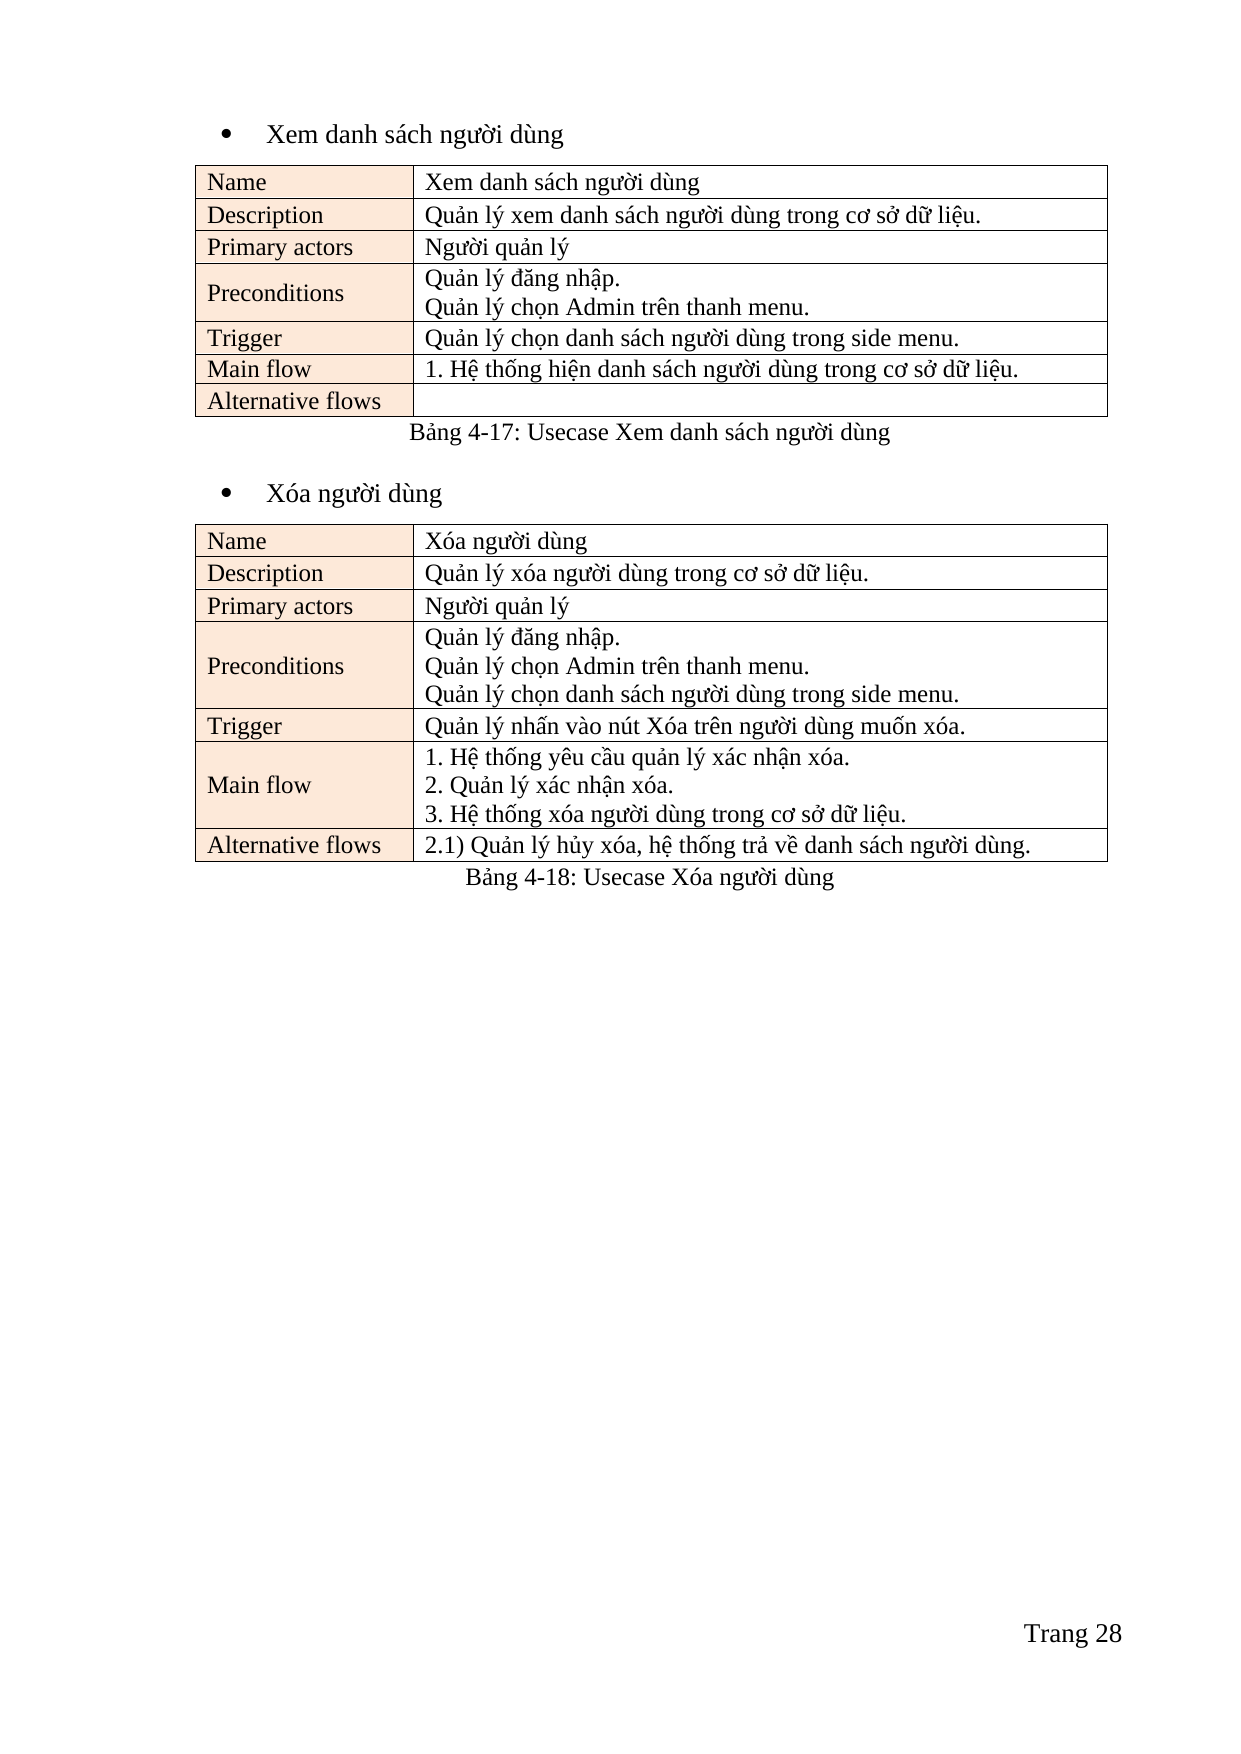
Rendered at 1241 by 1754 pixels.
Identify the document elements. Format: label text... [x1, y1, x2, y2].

table_cell Quản lý xem danh sách người dùng trong cơ sở dữ liệu. [414, 199, 1107, 230]
table_cell Primary actors [196, 231, 413, 262]
table_cell 1. Hệ thống hiện danh sách người dùng trong cơ sở dữ liệu. [414, 355, 1107, 383]
table_cell 2.1) Quản lý hủy xóa, hệ thống trả về danh sách người dùng. [414, 829, 1107, 861]
table_cell Quản lý xóa người dùng trong cơ sở dữ liệu. [414, 557, 1107, 588]
table_header Name [196, 525, 413, 556]
table_cell Description [196, 199, 413, 230]
table_cell Trigger [196, 322, 413, 353]
table_cell Quản lý đăng nhập. Quản lý chọn Admin trên thanh menu. Quản lý chọn danh sách người dùng trong side menu. [414, 622, 1107, 708]
table_cell Quản lý chọn danh sách người dùng trong side menu. [414, 322, 1107, 353]
table_cell Preconditions [196, 622, 413, 708]
table_header Xem danh sách người dùng [414, 166, 1107, 197]
list Xem danh sách người dùng [222, 118, 1122, 149]
table_cell Trigger [196, 709, 413, 741]
table_cell [414, 384, 1107, 416]
table_cell Quản lý đăng nhập. Quản lý chọn Admin trên thanh menu. [414, 264, 1107, 321]
table_cell Alternative flows [196, 384, 413, 416]
table_cell Người quản lý [414, 590, 1107, 621]
table_cell Người quản lý [414, 231, 1107, 262]
table_cell Primary actors [196, 590, 413, 621]
table_cell Main flow [196, 355, 413, 383]
table_header Xóa người dùng [414, 525, 1107, 556]
table_cell Quản lý nhấn vào nút Xóa trên người dùng muốn xóa. [414, 709, 1107, 741]
table_cell Main flow [196, 742, 413, 828]
table_cell Preconditions [196, 264, 413, 321]
table_cell Description [196, 557, 413, 588]
table_cell 1. Hệ thống yêu cầu quản lý xác nhận xóa. 2. Quản lý xác nhận xóa. 3. Hệ thống xóa người dùng trong cơ sở dữ liệu. [414, 742, 1107, 828]
list Xóa người dùng [222, 477, 1122, 508]
table_cell Alternative flows [196, 829, 413, 861]
table_header Name [196, 166, 413, 197]
